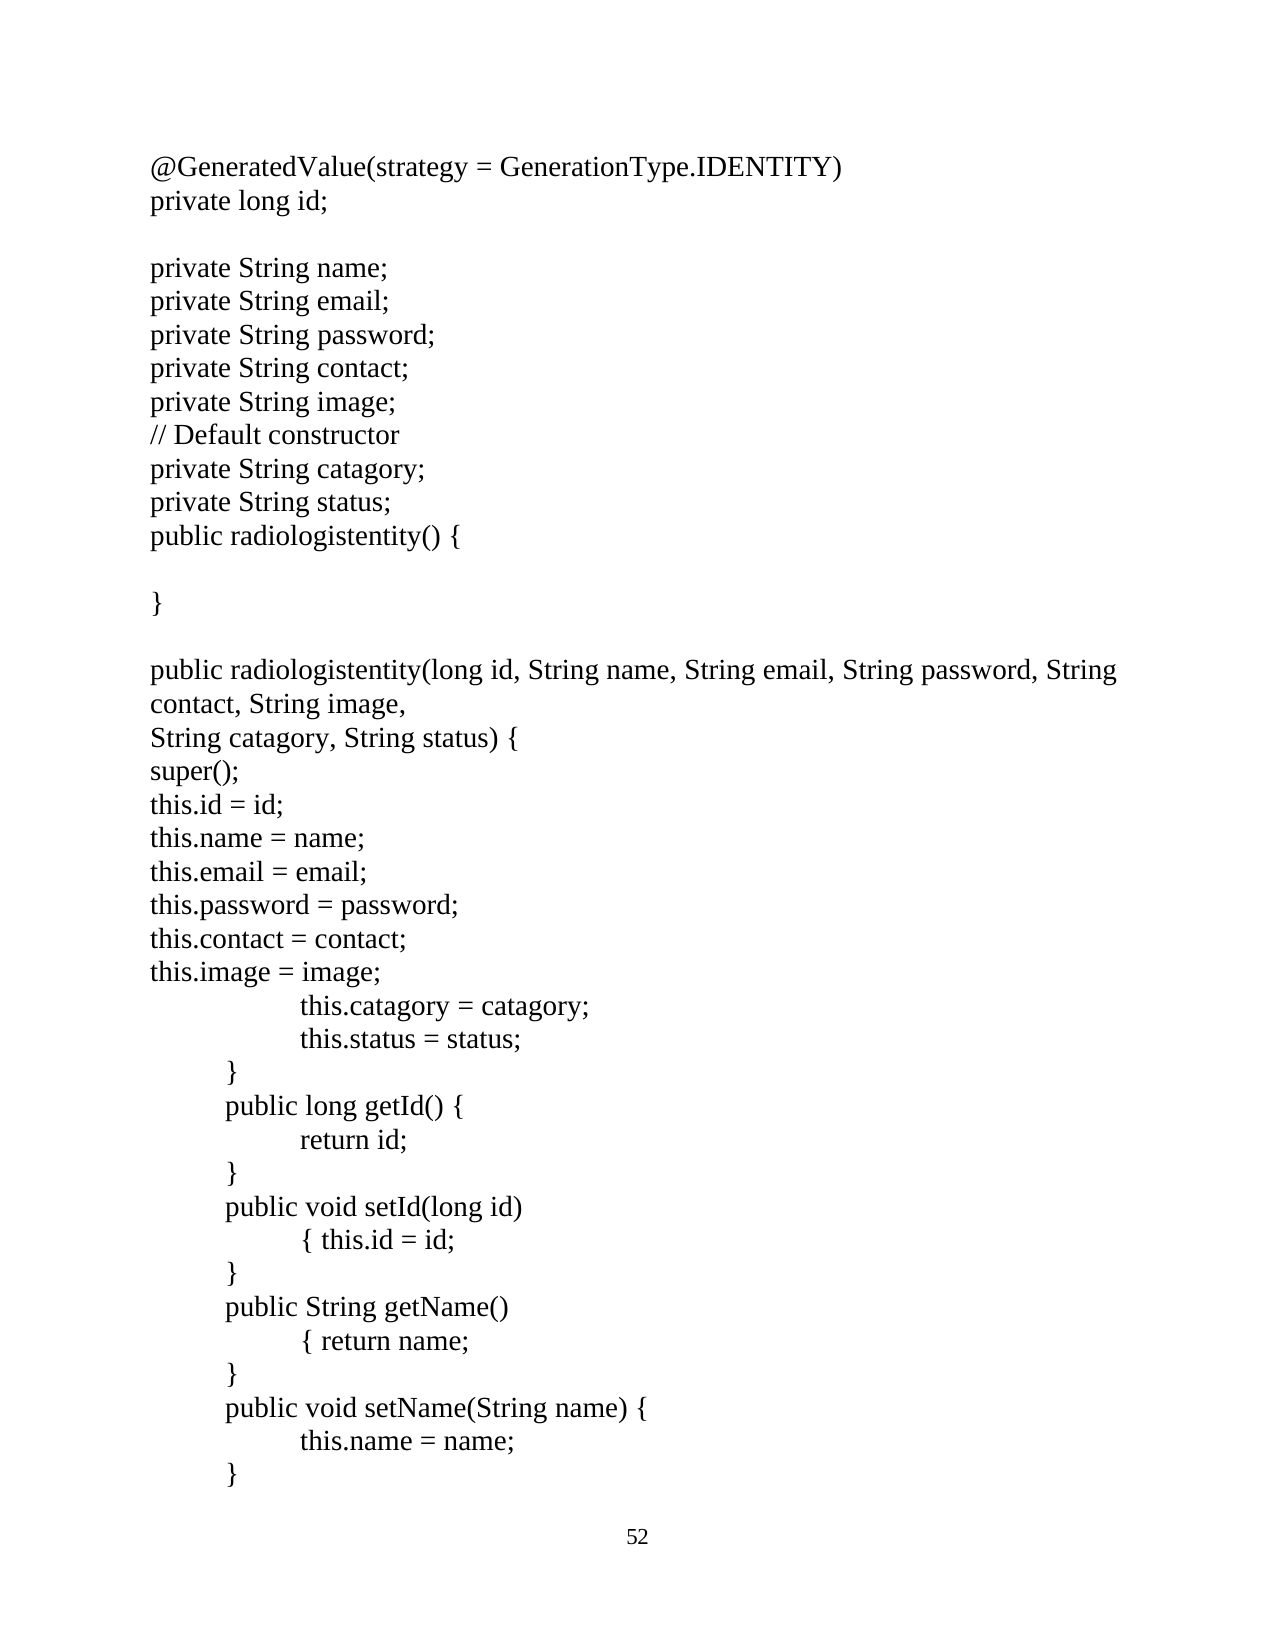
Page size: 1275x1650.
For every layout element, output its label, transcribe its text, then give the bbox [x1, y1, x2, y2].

text public radiologistentity(long id, String name, String email, String password, String contact, String image, [150, 652, 1127, 719]
text } [225, 1256, 1157, 1289]
text public void setName(String name) { this.name = name; [225, 1390, 652, 1457]
text this.catagory = catagory; this.status = status; [300, 988, 609, 1055]
text } [225, 1156, 1157, 1189]
text } [150, 585, 1157, 619]
text public String getName() { return name; [225, 1289, 582, 1356]
text // Default constructor private String catagory; private String status; public radiologistentity() { [150, 417, 462, 552]
text String catagory, String status) { super(); [150, 720, 582, 787]
text this.id = id; this.name = name; this.email = email; [150, 787, 394, 887]
text private String name; private String email; private String password; private String contact; private String image; [150, 250, 467, 417]
text public void setId(long id) { this.id = id; [225, 1189, 609, 1256]
text this.password = password; this.contact = contact; this.image = image; [150, 887, 467, 988]
text } [225, 1055, 1157, 1088]
text @GeneratedValue(strategy = GenerationType.IDENTITY) private long id; [150, 149, 916, 216]
text } [225, 1457, 1157, 1490]
text } [225, 1356, 1157, 1390]
text public long getId() { return id; [225, 1088, 467, 1156]
